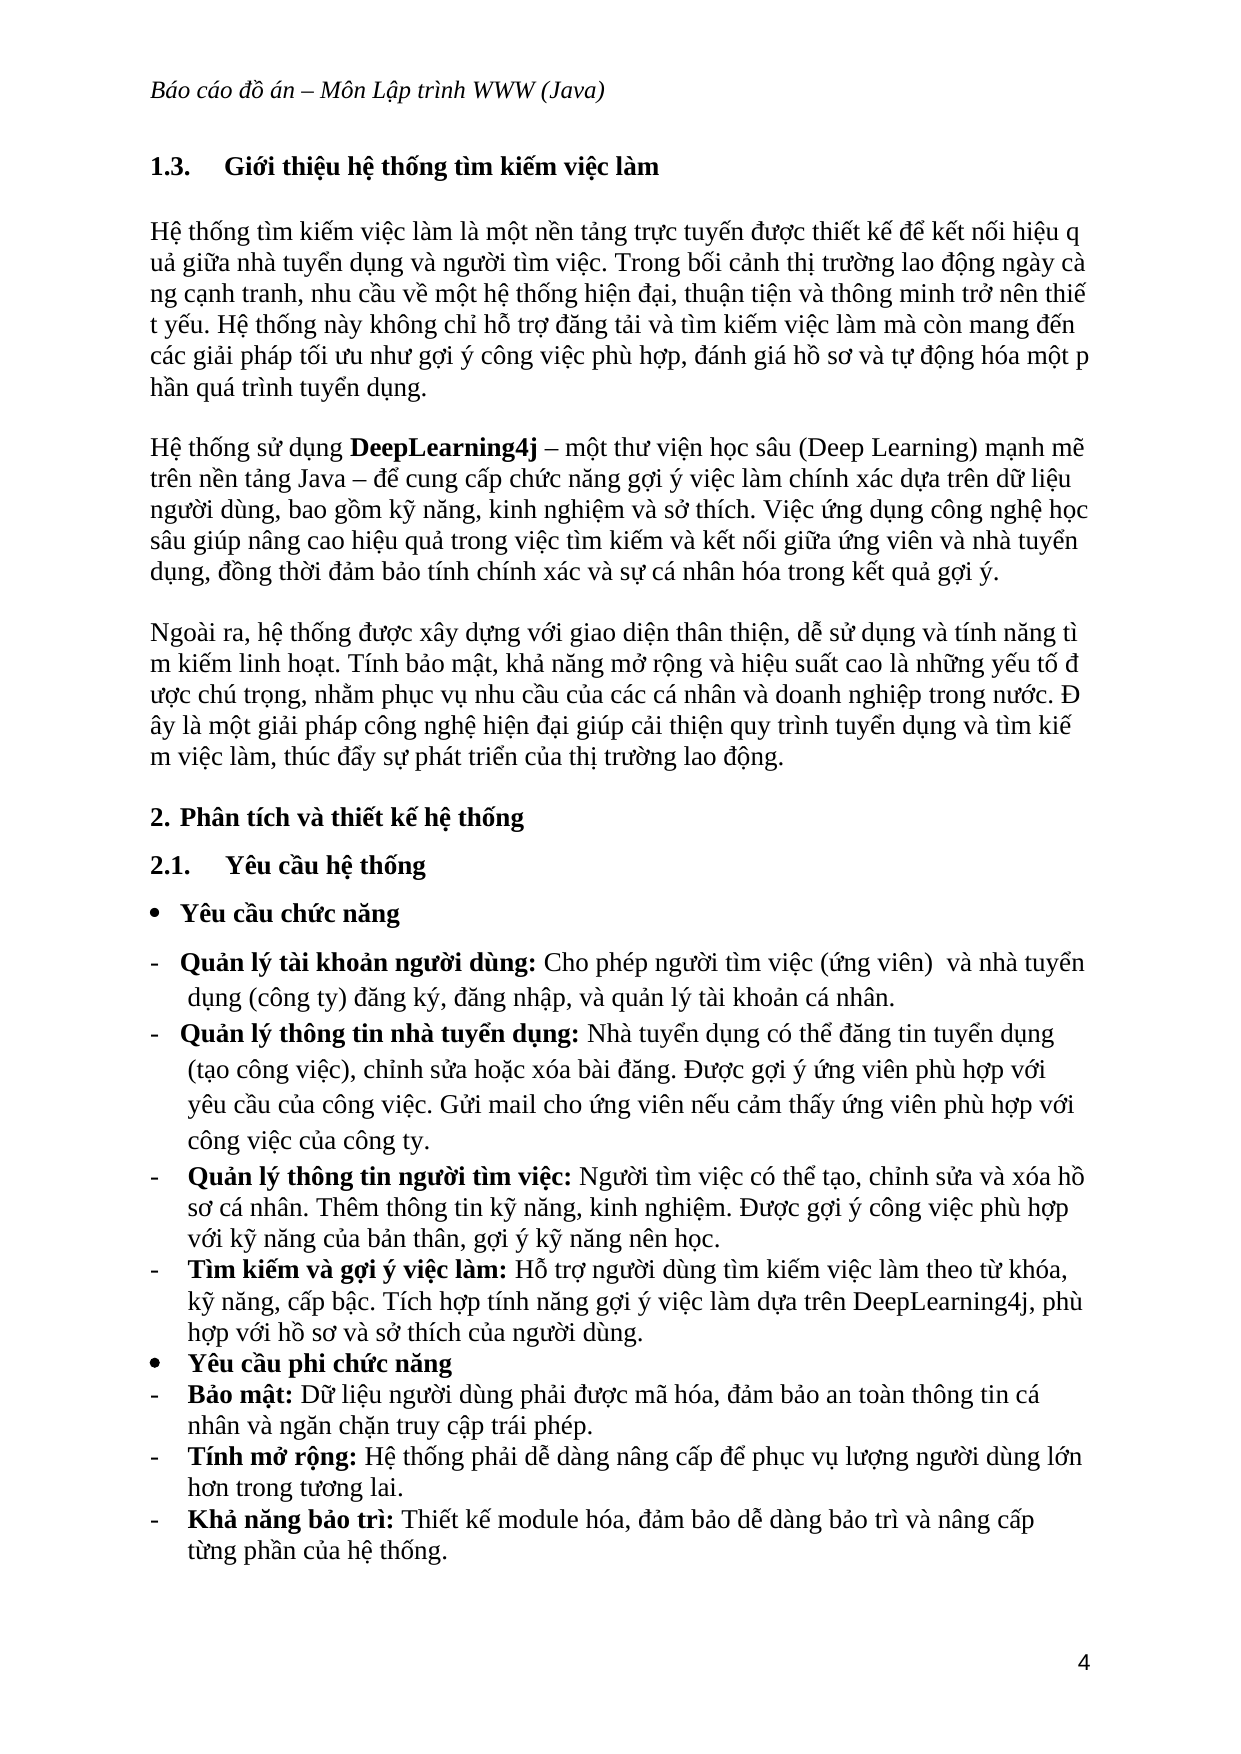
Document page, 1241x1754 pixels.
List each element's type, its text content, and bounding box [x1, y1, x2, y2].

list Quản lý thông tin nhà tuyển dụng: Nhà tuyển dụng có thể đăng tin tuyển dụng (tạo công việc), chỉnh sửa hoặc xóa bài đăng. Được gợi ý ứng viên phù hợp với yêu cầu của công việc. Gửi mail cho ứng viên nếu cảm thấy ứng viên phù hợp với công việc của công ty. [150, 1017, 1090, 1155]
list Quản lý thông tin người tìm việc: Người tìm việc có thể tạo, chỉnh sửa và xóa hồ sơ cá nhân. Thêm thông tin kỹ năng, kinh nghiệm. Được gợi ý công việc phù hợp với kỹ năng của bản thân, gợi ý kỹ năng nên học. [150, 1160, 1090, 1253]
list Yêu cầu hệ thống [150, 849, 1090, 880]
text Hệ thống tìm kiếm việc làm là một nền tảng trực tuyến được thiết kế để kết nối hiệu quả giữa nhà tuyển dụng và người tìm việc. Trong bối cảnh thị trường lao động ngày càng cạnh tranh, nhu cầu về một hệ thống hiện đại, thuận tiện và thông minh trở nên thiết yếu. Hệ thống này không chỉ hỗ trợ đăng tải và tìm kiếm việc làm mà còn mang đến các giải pháp tối ưu như gợi ý công việc phù hợp, đánh giá hồ sơ và tự động hóa một phần quá trình tuyển dụng. [150, 215, 1090, 402]
list Tìm kiếm và gợi ý việc làm: Hỗ trợ người dùng tìm kiếm việc làm theo từ khóa, kỹ năng, cấp bậc. Tích hợp tính năng gợi ý việc làm dựa trên DeepLearning4j, phù hợp với hồ sơ và sở thích của người dùng. [150, 1253, 1090, 1347]
list Tính mở rộng: Hệ thống phải dễ dàng nâng cấp để phục vụ lượng người dùng lớn hơn trong tương lai. [150, 1440, 1090, 1503]
list Yêu cầu chức năng [150, 897, 1090, 928]
list Quản lý tài khoản người dùng: Cho phép người tìm việc (ứng viên) và nhà tuyển dụng (công ty) đăng ký, đăng nhập, và quản lý tài khoản cá nhân. [150, 946, 1090, 1012]
list Yêu cầu phi chức năng [150, 1347, 1090, 1378]
text Hệ thống sử dụng DeepLearning4j – một thư viện học sâu (Deep Learning) mạnh mẽ trên nền tảng Java – để cung cấp chức năng gợi ý việc làm chính xác dựa trên dữ liệu người dùng, bao gồm kỹ năng, kinh nghiệm và sở thích. Việc ứng dụng công nghệ học sâu giúp nâng cao hiệu quả trong việc tìm kiếm và kết nối giữa ứng viên và nhà tuyển dụng, đồng thời đảm bảo tính chính xác và sự cá nhân hóa trong kết quả gợi ý. [150, 431, 1090, 587]
list Phân tích và thiết kế hệ thống [150, 801, 1090, 832]
text Ngoài ra, hệ thống được xây dựng với giao diện thân thiện, dễ sử dụng và tính năng tìm kiếm linh hoạt. Tính bảo mật, khả năng mở rộng và hiệu suất cao là những yếu tố được chú trọng, nhằm phục vụ nhu cầu của các cá nhân và doanh nghiệp trong nước. Đây là một giải pháp công nghệ hiện đại giúp cải thiện quy trình tuyển dụng và tìm kiếm việc làm, thúc đẩy sự phát triển của thị trường lao động. [150, 616, 1090, 772]
list Khả năng bảo trì: Thiết kế module hóa, đảm bảo dễ dàng bảo trì và nâng cấp từng phần của hệ thống. [150, 1503, 1090, 1565]
list Giới thiệu hệ thống tìm kiếm việc làm [150, 150, 1090, 181]
list Bảo mật: Dữ liệu người dùng phải được mã hóa, đảm bảo an toàn thông tin cá nhân và ngăn chặn truy cập trái phép. [150, 1378, 1090, 1440]
